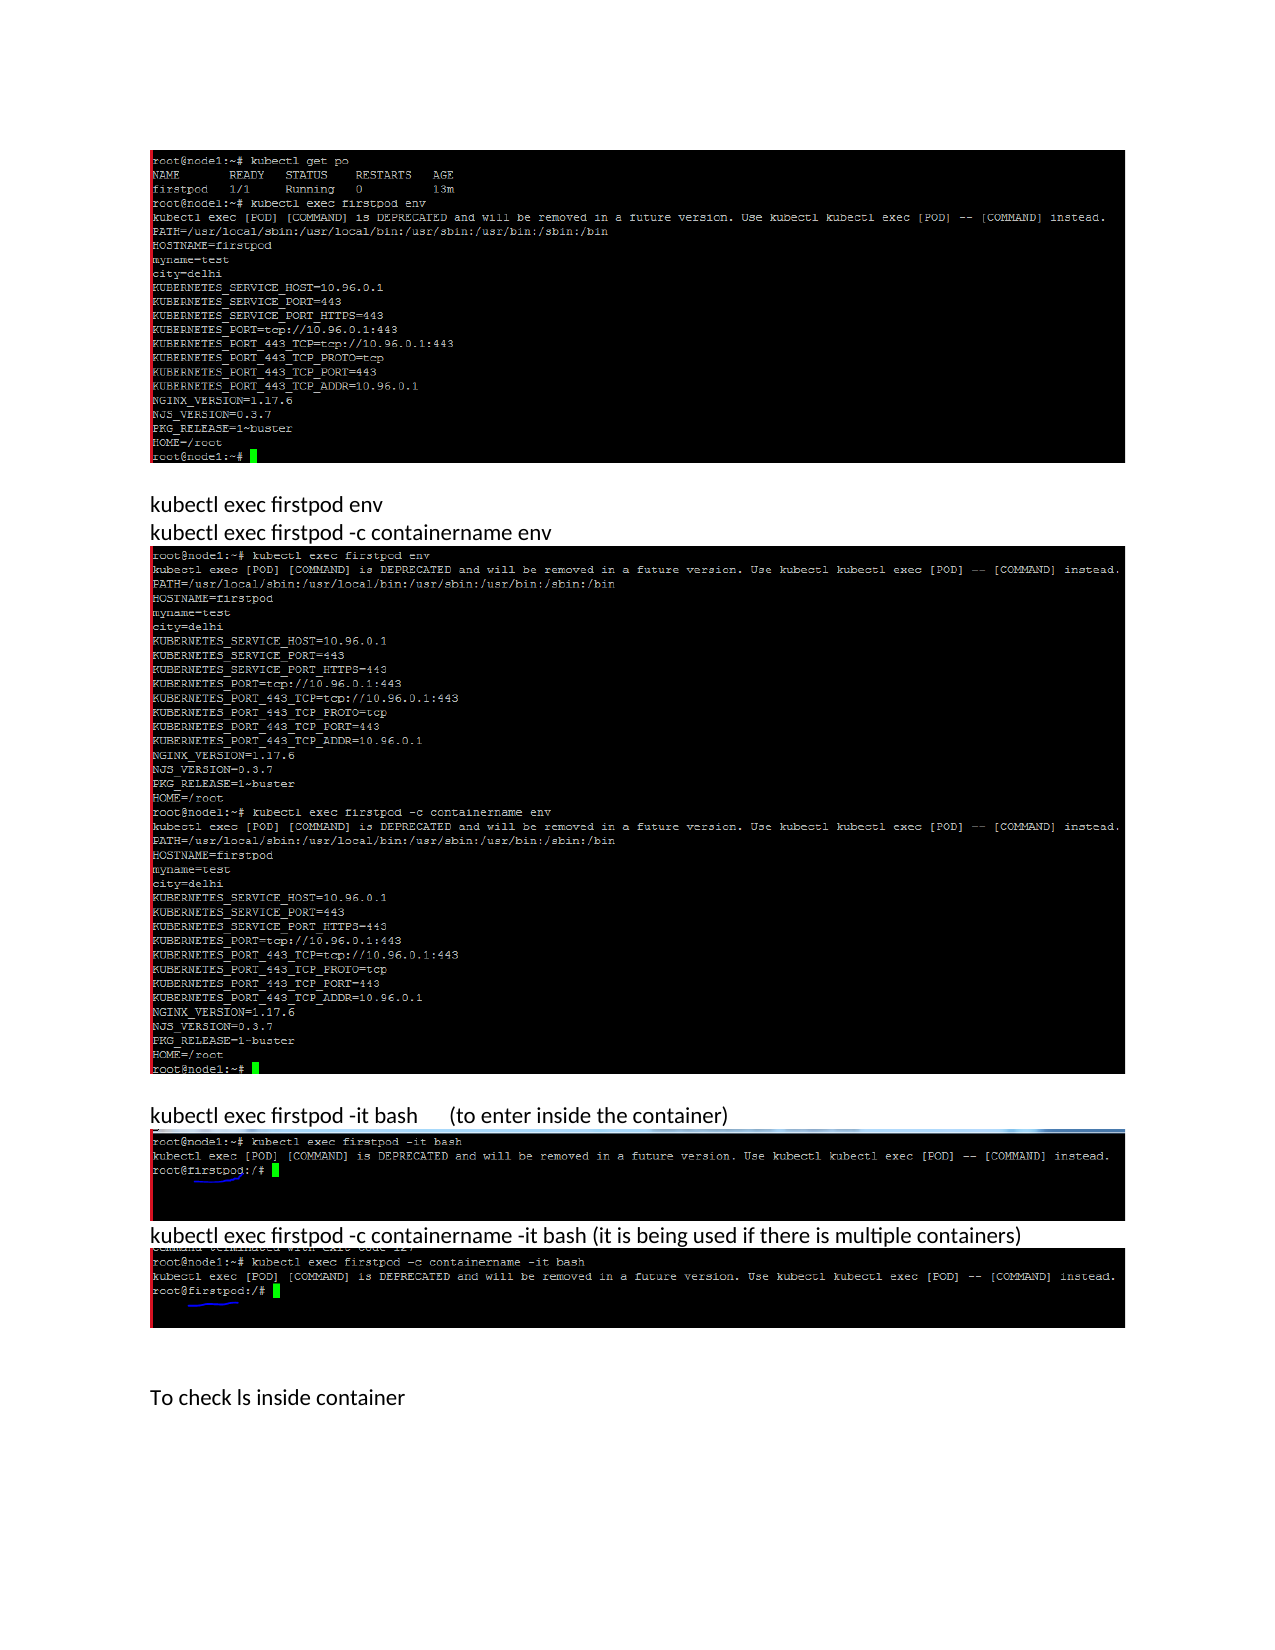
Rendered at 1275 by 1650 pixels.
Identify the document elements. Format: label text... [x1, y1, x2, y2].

picture [150, 1248, 1125, 1328]
text kubectl exec firstpod -c containername env [150, 518, 1125, 546]
picture [150, 1129, 1125, 1221]
text kubectl exec firstpod env [150, 491, 1125, 518]
text To check ls inside container [150, 1383, 1125, 1412]
text kubectl exec firstpod -it bash (to enter inside the container) [150, 1101, 1125, 1129]
text kubectl exec firstpod -c containername -it bash (it is being used if there is multiple containers) [150, 1221, 1125, 1248]
picture [150, 150, 1125, 463]
picture [150, 546, 1125, 1074]
